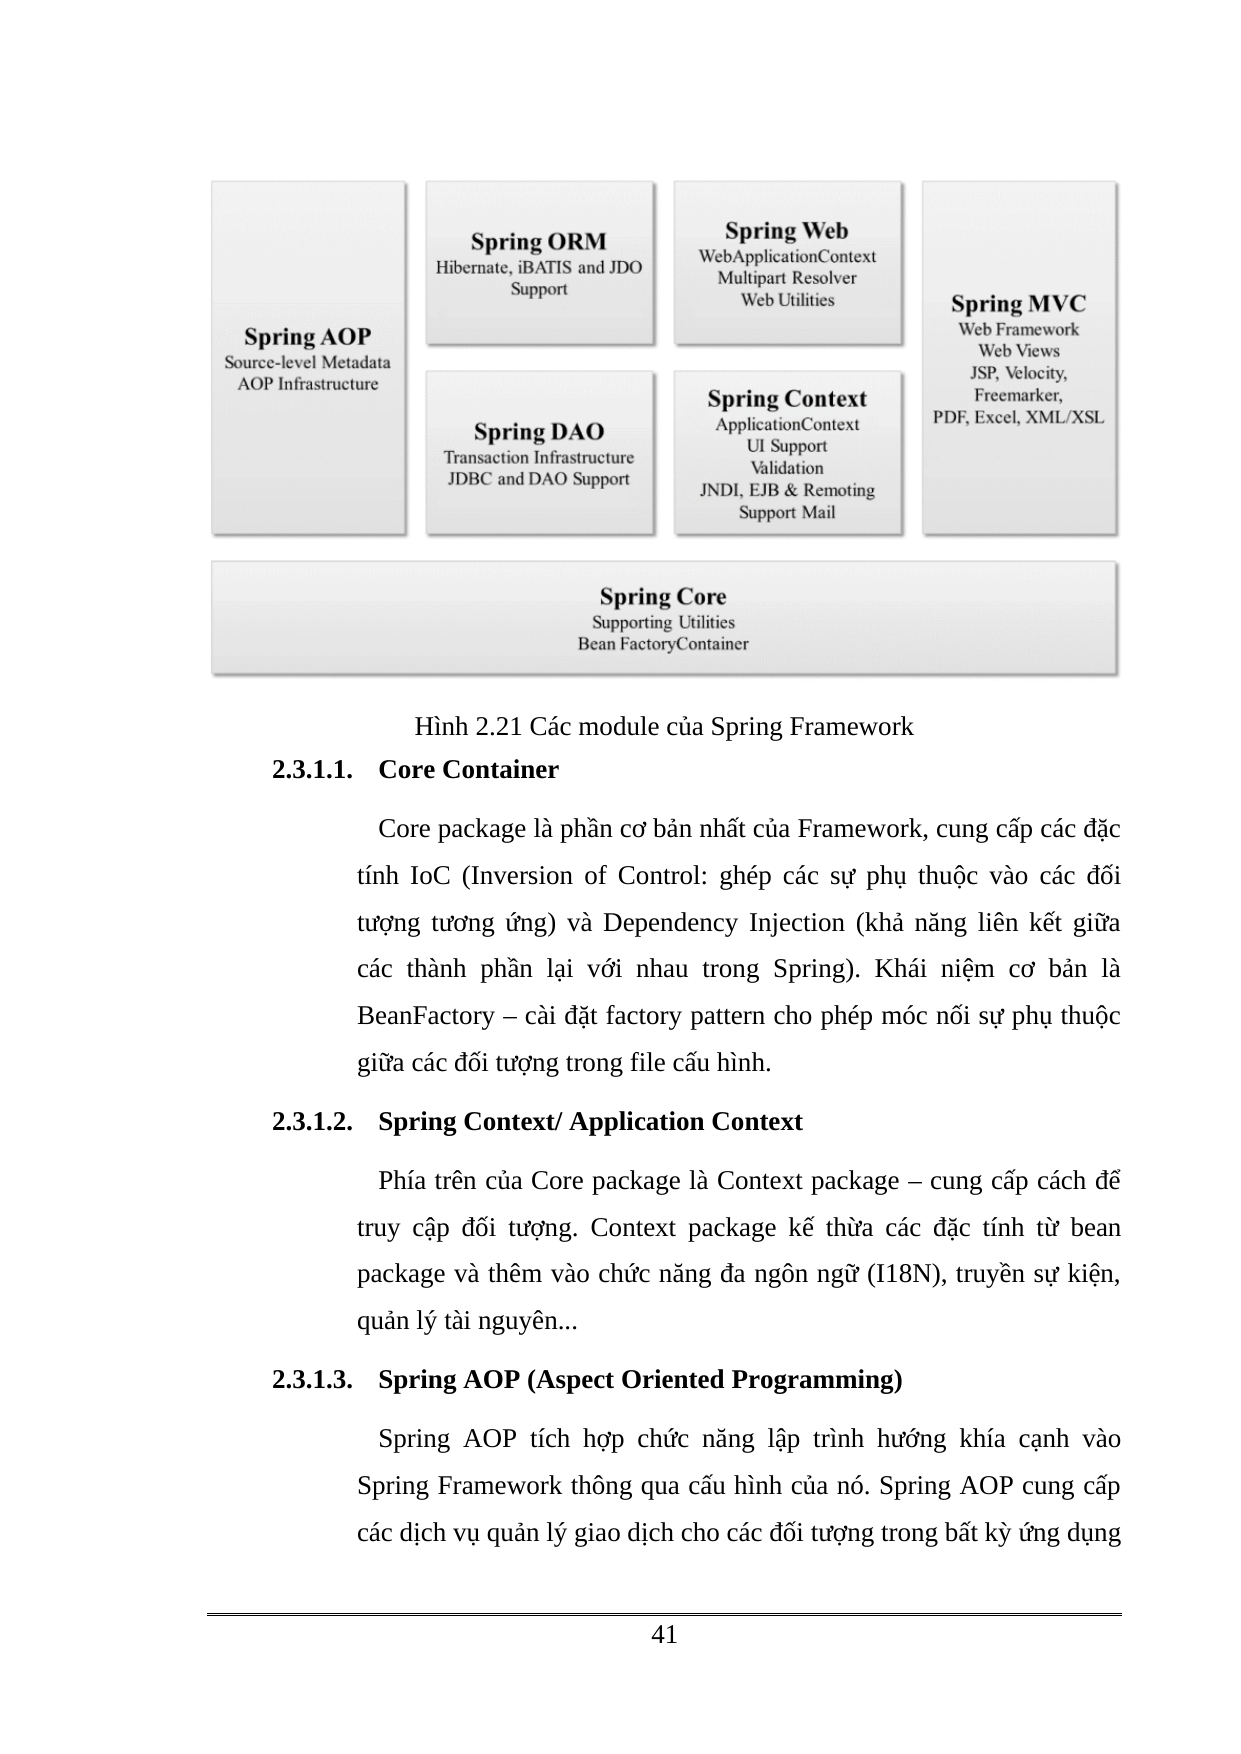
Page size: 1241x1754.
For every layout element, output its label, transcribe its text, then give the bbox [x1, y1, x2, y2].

text Phía trên của Core package là Context package – cung cấp cách để truy cập đối tượng. Context package kế thừa các đặc tính từ bean package và thêm vào chức năng đa ngôn ngữ (I18N), truyền sự kiện, quản lý tài nguyên... [357, 1164, 1122, 1335]
subtitle Spring Context/ Application Context [272, 1105, 1122, 1136]
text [357, 1422, 1122, 1547]
picture [206, 177, 1123, 682]
subtitle Core Container [272, 753, 1122, 784]
subtitle Spring AOP (Aspect Oriented Programming) [272, 1363, 1122, 1394]
text Core package là phần cơ bản nhất của Framework, cung cấp các đặc tính IoC (Inversion of Control: ghép các sự phụ thuộc vào các đối tượng tương ứng) và Dependency Injection (khả năng liên kết giữa các thành phần lại với nhau trong Spring). Khái niệm cơ bản là BeanFactory – cài đặt factory pattern cho phép móc nối sự phụ thuộc giữa các đối tượng trong file cấu hình. [357, 812, 1122, 1077]
